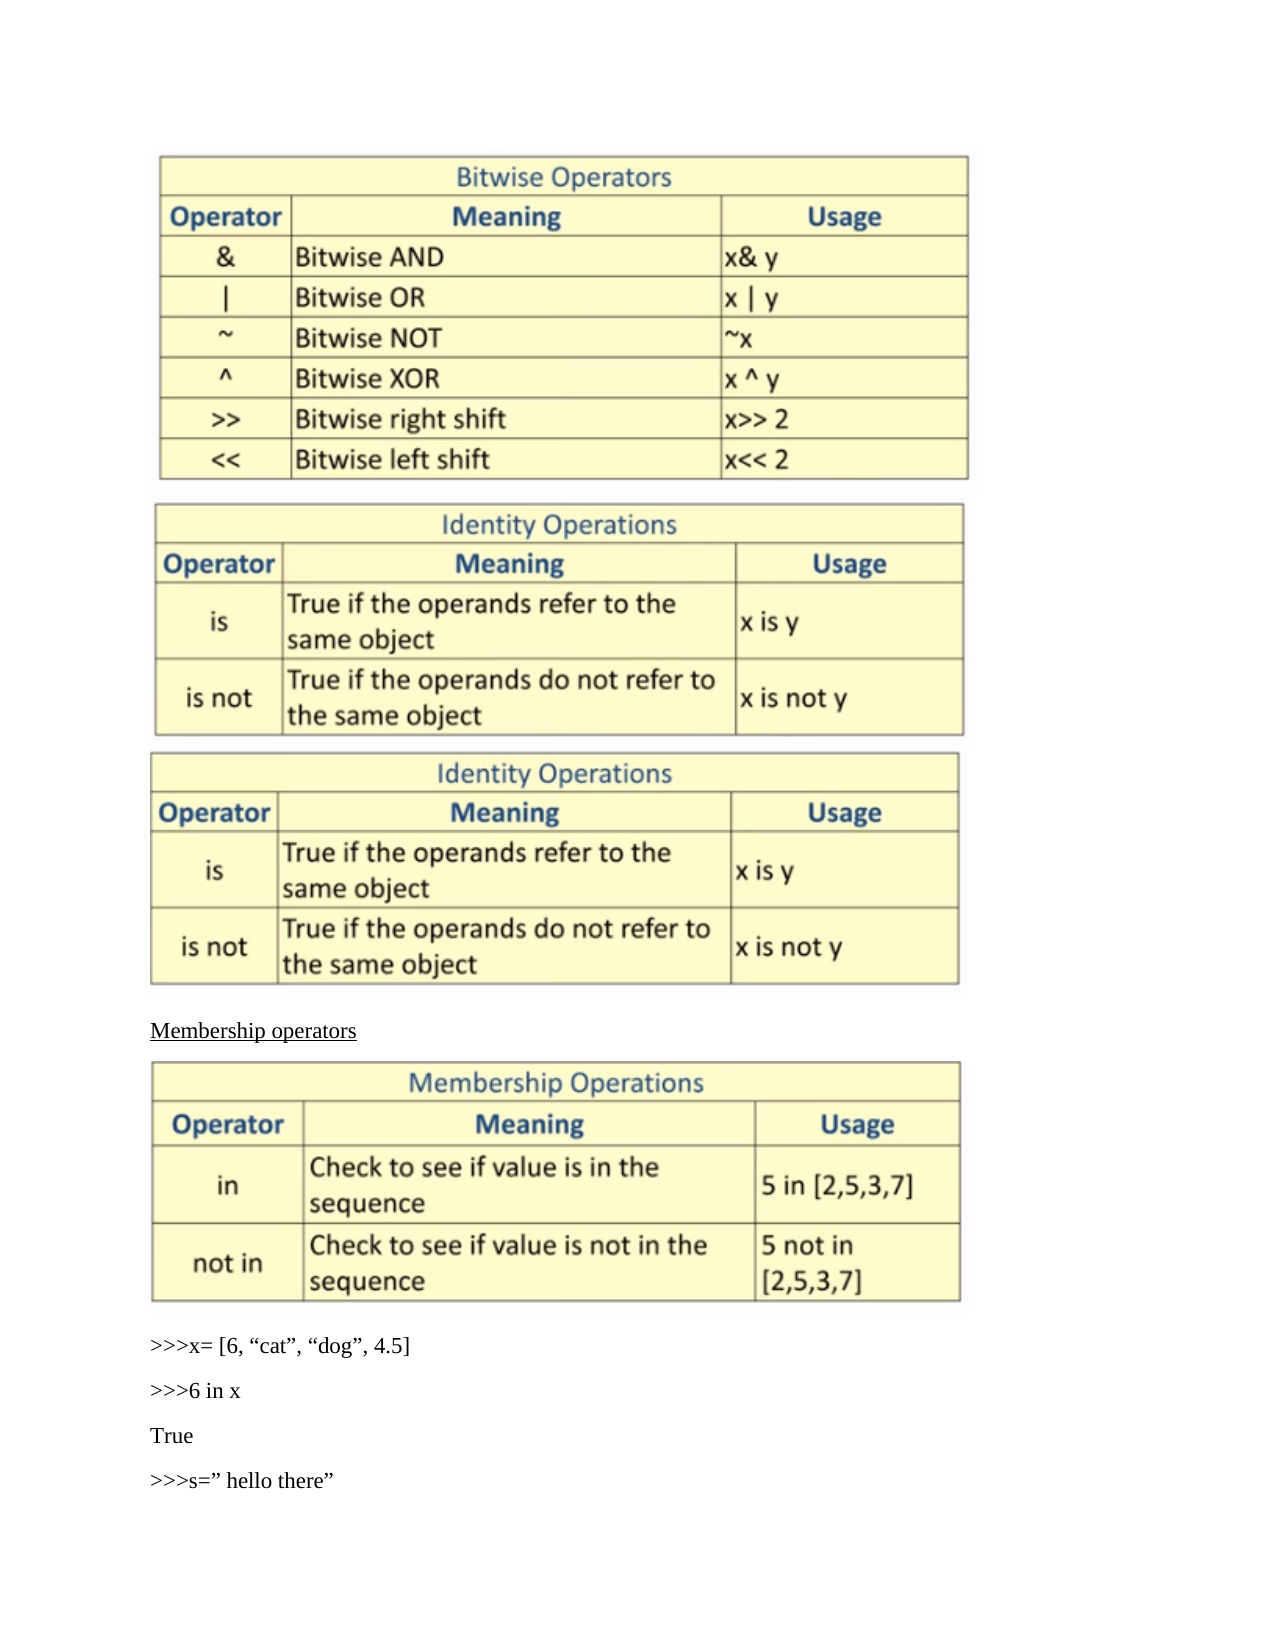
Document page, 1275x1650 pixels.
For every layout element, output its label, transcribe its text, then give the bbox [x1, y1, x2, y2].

picture [150, 150, 982, 494]
text Membership operators [150, 1017, 1125, 1043]
picture [150, 1061, 971, 1314]
text >>>s=” hello there” [150, 1467, 1125, 1494]
picture [150, 495, 976, 746]
text >>>6 in x [150, 1377, 1125, 1403]
picture [150, 747, 968, 998]
text >>>x= [6, “cat”, “dog”, 4.5] [150, 1332, 1125, 1358]
text True [150, 1422, 1125, 1449]
